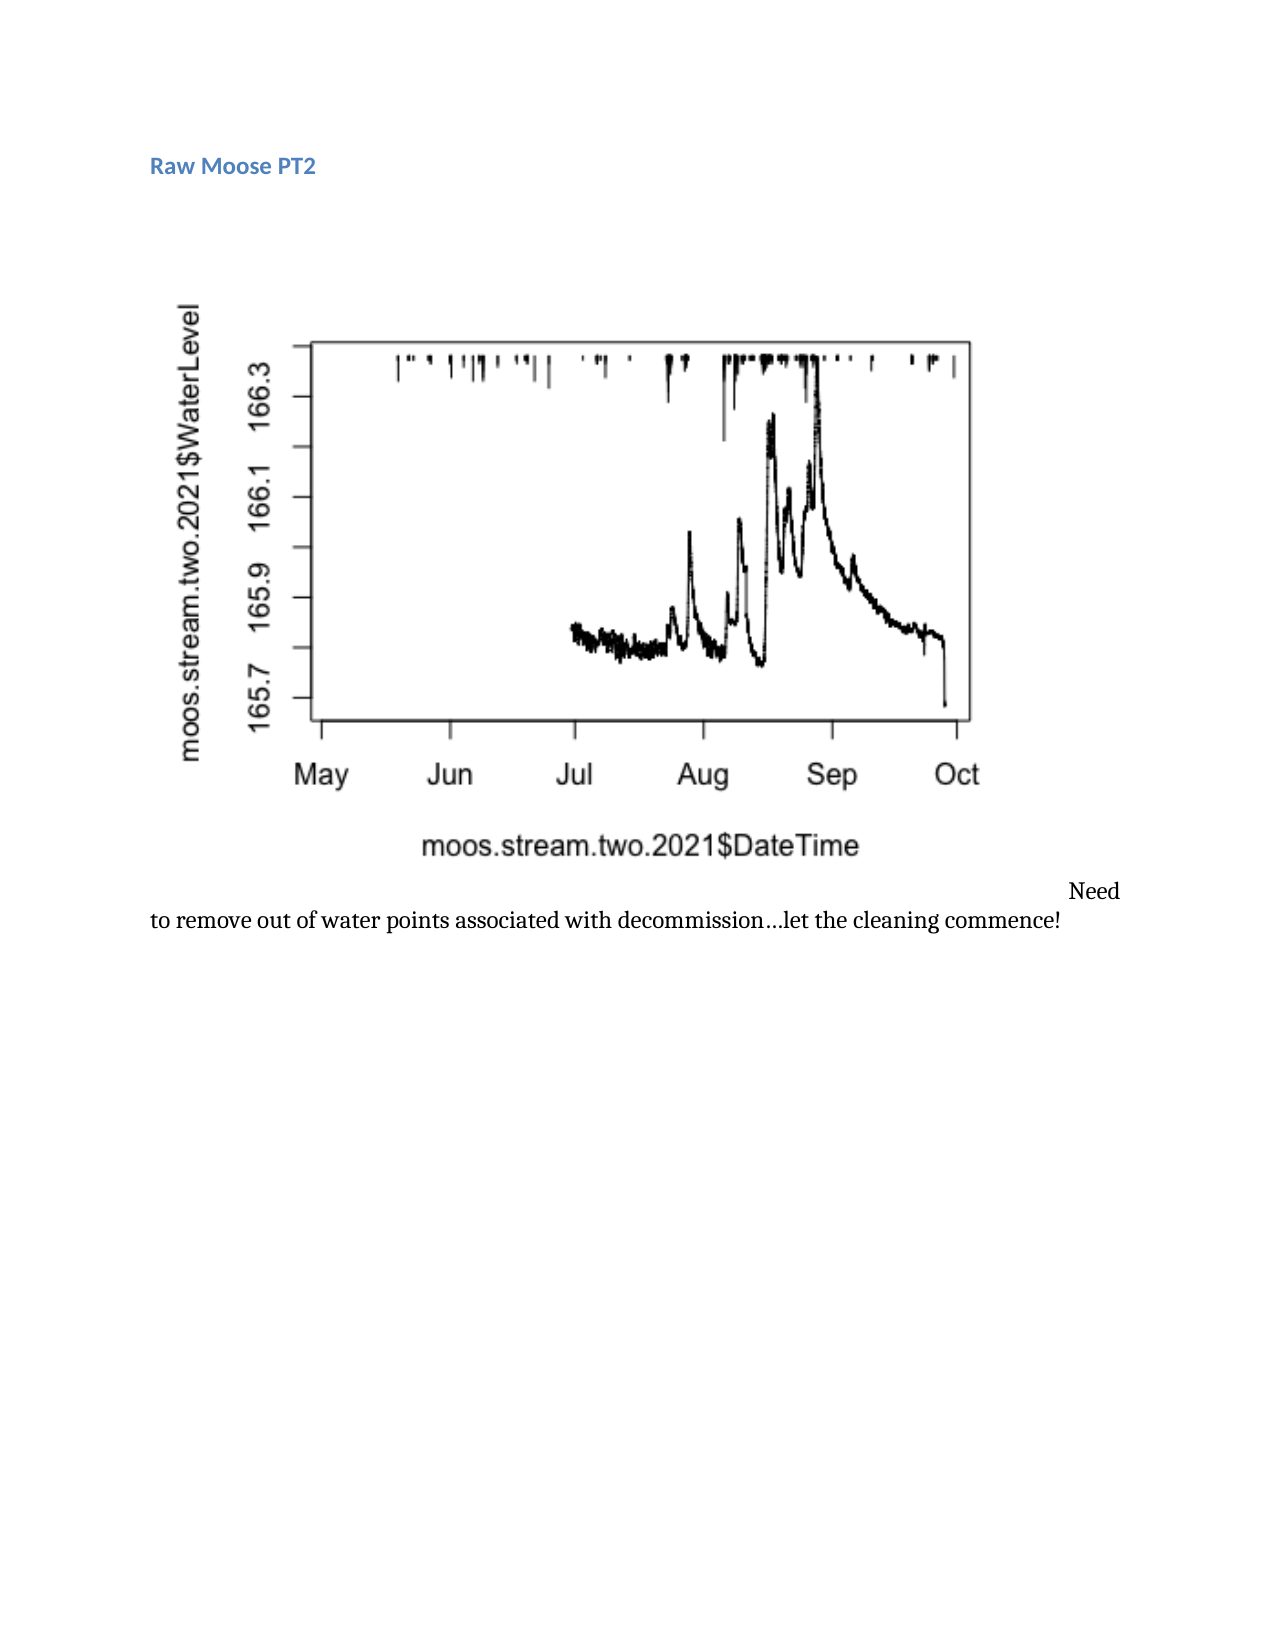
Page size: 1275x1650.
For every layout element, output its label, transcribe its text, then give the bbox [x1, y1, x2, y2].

subtitle Raw Moose PT2 [150, 150, 1125, 181]
picture [168, 199, 1044, 900]
